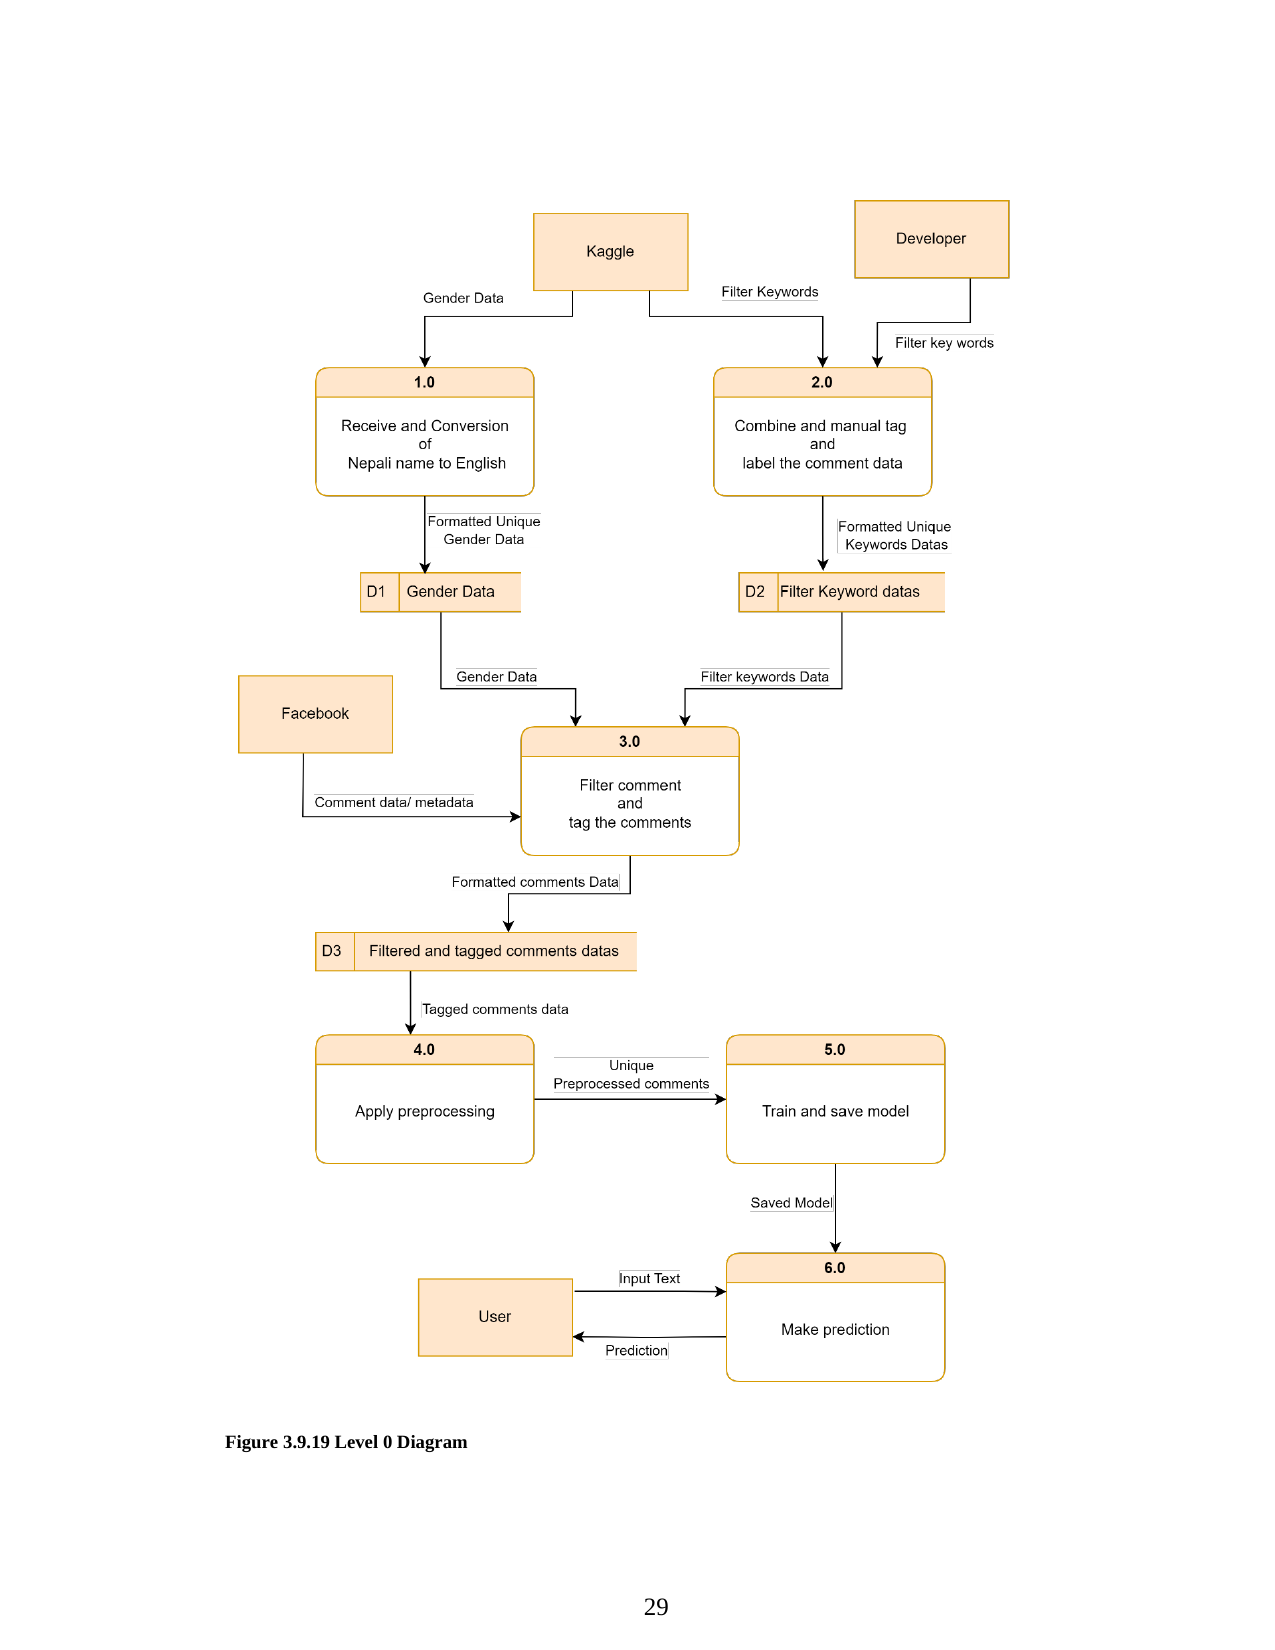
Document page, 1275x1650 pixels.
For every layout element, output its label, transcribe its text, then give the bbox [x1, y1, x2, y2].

picture [225, 187, 1022, 1396]
